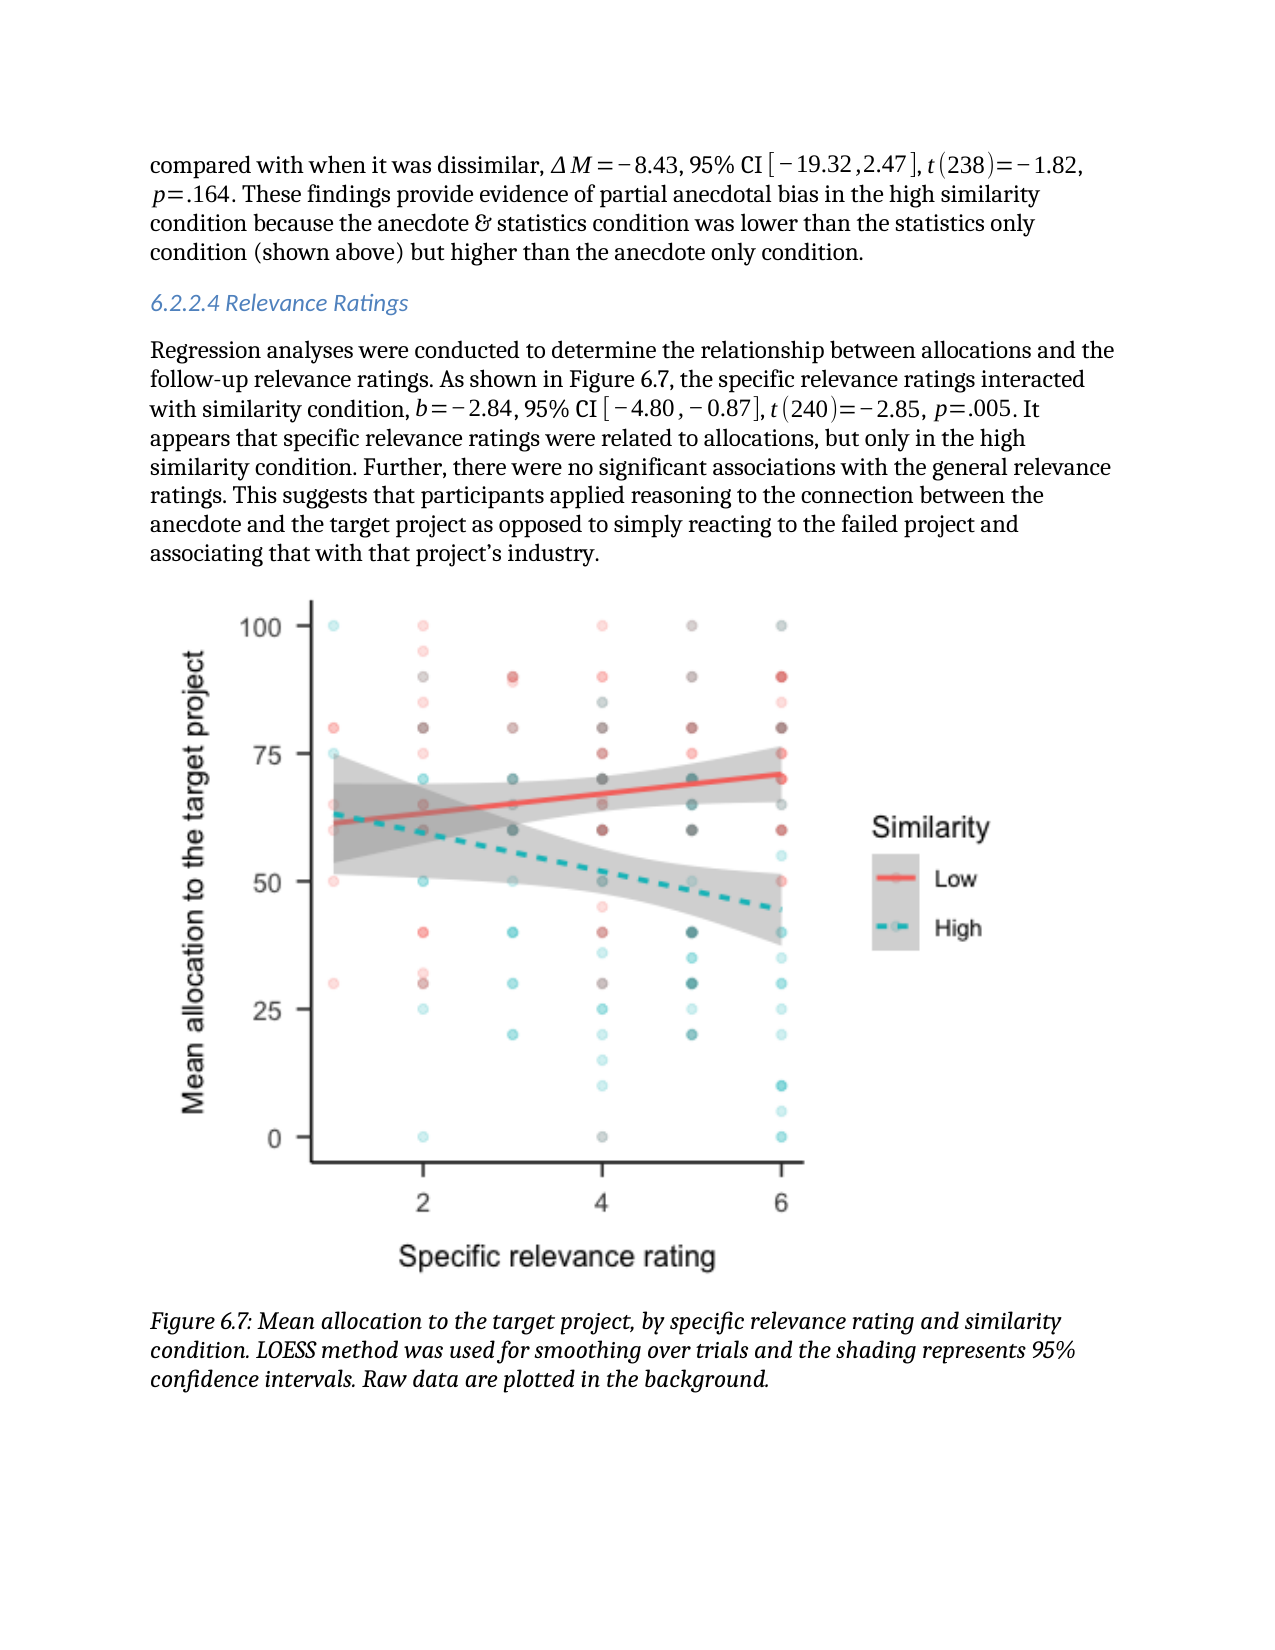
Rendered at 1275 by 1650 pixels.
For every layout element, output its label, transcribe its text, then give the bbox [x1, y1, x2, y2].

text Figure 6.7: Mean allocation to the target project, by specific relevance rating and similarity condition. LOESS method was used for smoothing over trials and the shading represents 95% confidence intervals. Raw data are plotted in the background. [150, 1307, 1125, 1393]
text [150, 150, 1125, 266]
subtitle 6.2.2.4 Relevance Ratings [150, 287, 1125, 318]
text Regression analyses were conducted to determine the relationship between allocations and the follow-up relevance ratings. As shown in Figure 6.7, the specific relevance ratings interacted with similarity condition, , 95% CI , , . It appears that specific relevance ratings were related to allocations, but only in the high similarity condition. Further, there were no significant associations with the general relevance ratings. This suggests that participants applied reasoning to the connection between the anecdote and the target project as opposed to simply reacting to the failed project and associating that with that project’s industry. [150, 336, 1125, 568]
picture [168, 586, 1044, 1287]
